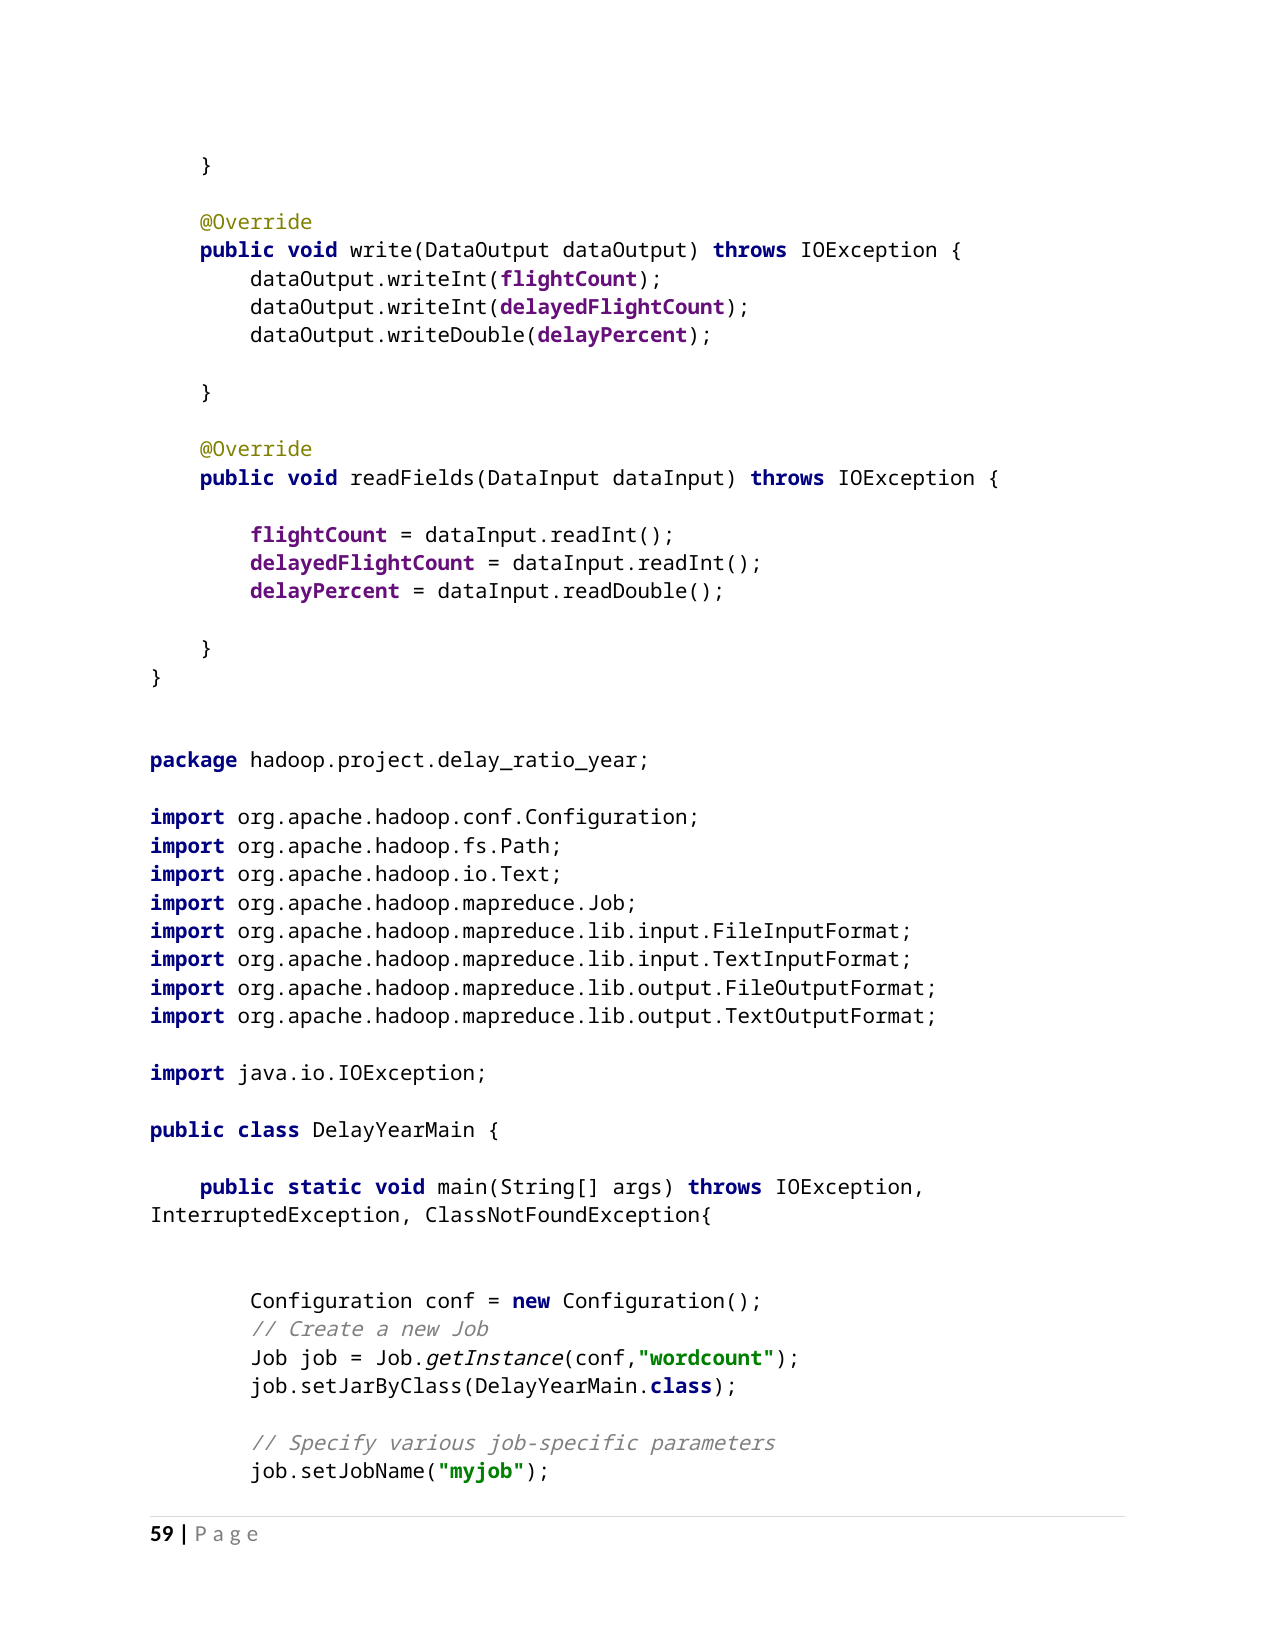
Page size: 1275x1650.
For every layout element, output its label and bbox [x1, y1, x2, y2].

text [150, 745, 1125, 1485]
text [150, 150, 1125, 690]
